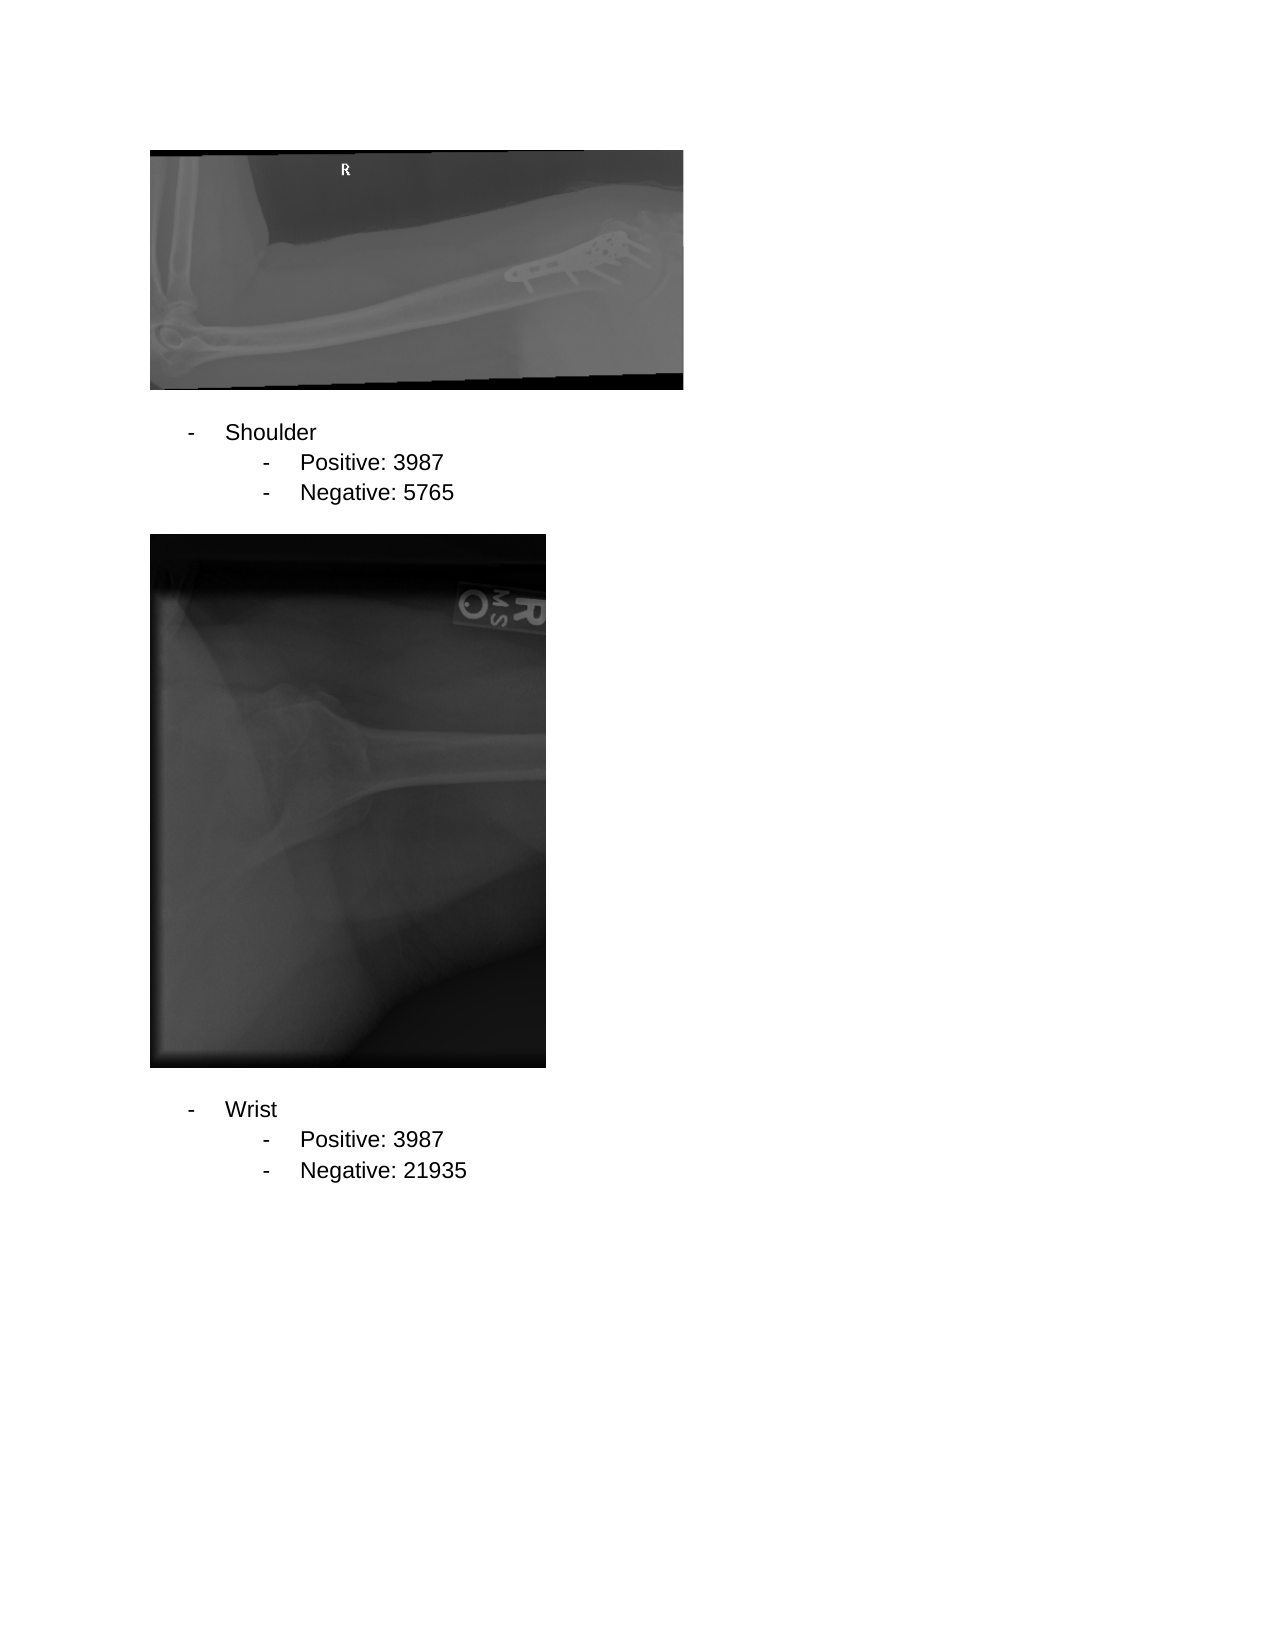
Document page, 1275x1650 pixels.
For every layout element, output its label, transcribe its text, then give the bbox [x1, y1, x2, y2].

list Negative: 5765 [262, 479, 1125, 505]
list Wrist [187, 1096, 1125, 1123]
list Negative: 21935 [262, 1157, 1125, 1183]
list Positive: 3987 [262, 1126, 1125, 1153]
list Shoulder [187, 418, 1125, 445]
picture [150, 150, 684, 390]
picture [150, 534, 546, 1068]
list Positive: 3987 [262, 449, 1125, 475]
